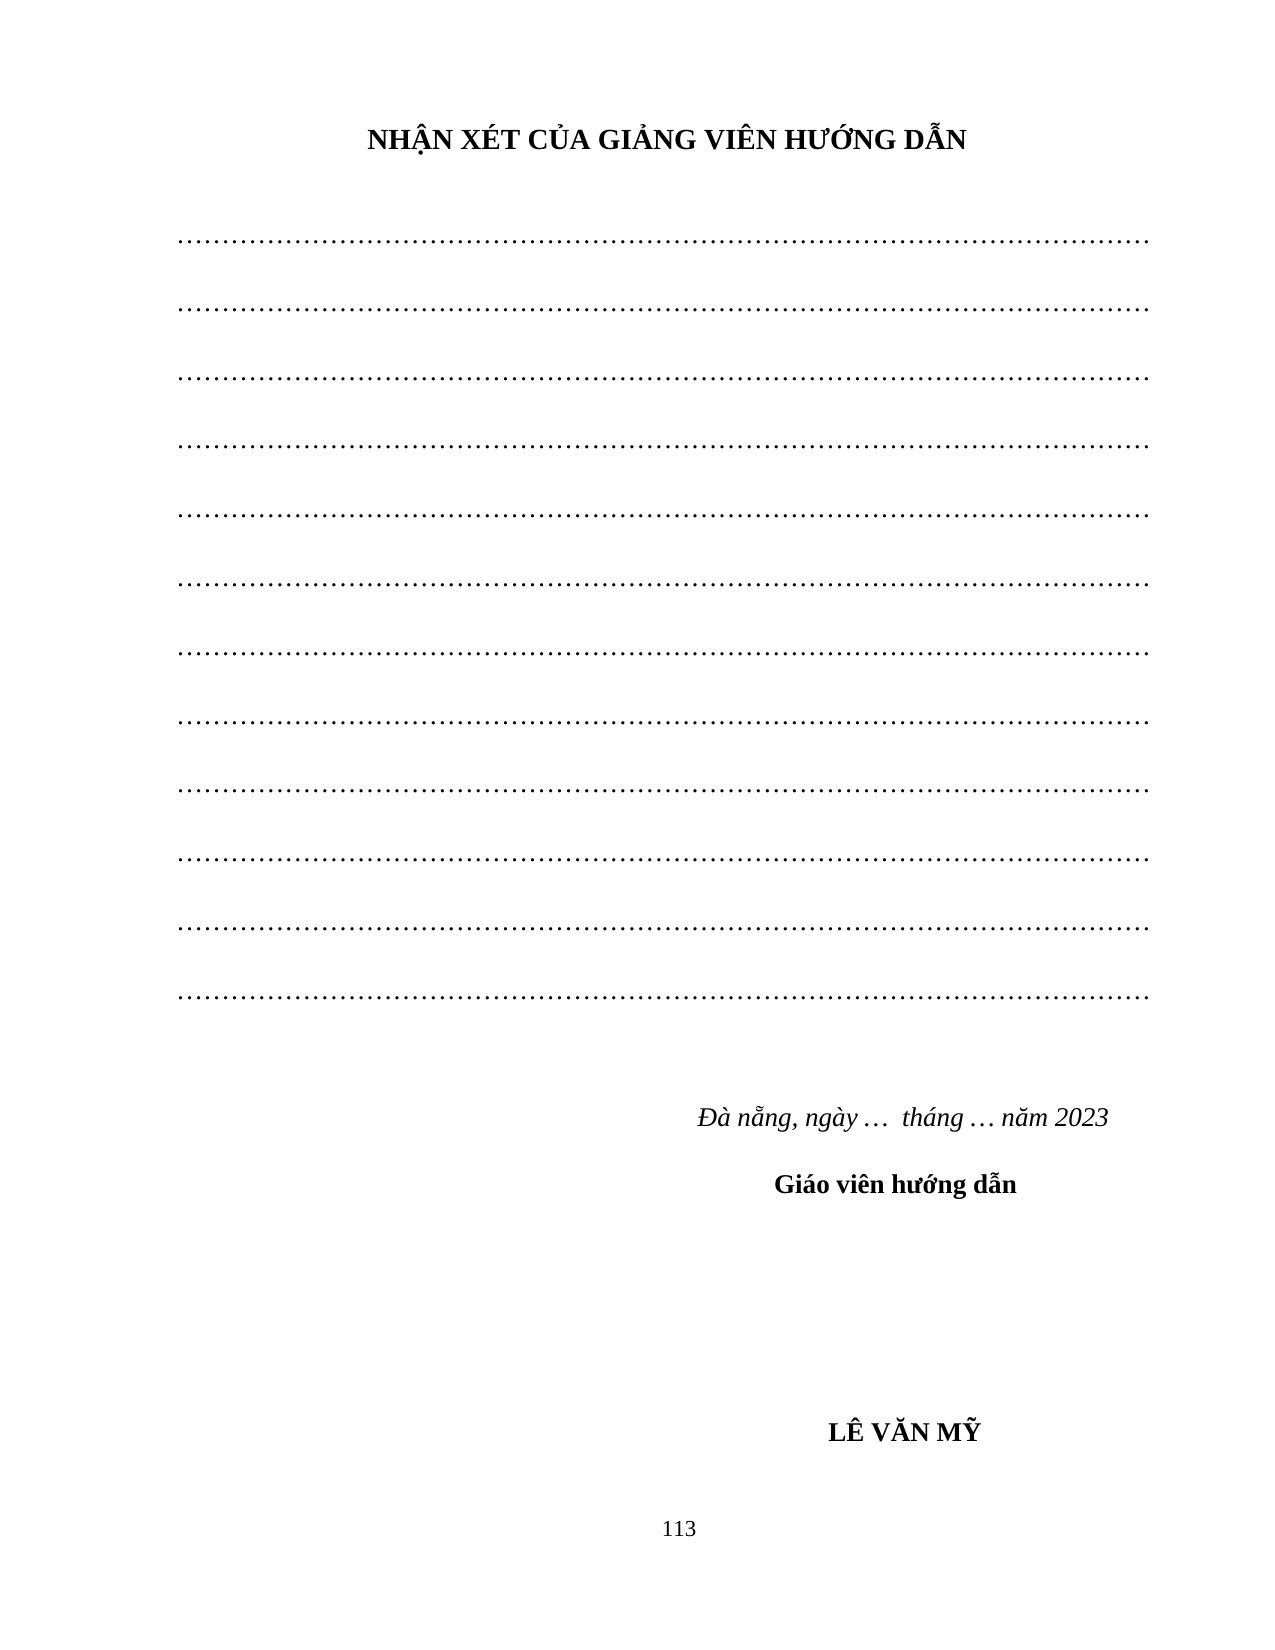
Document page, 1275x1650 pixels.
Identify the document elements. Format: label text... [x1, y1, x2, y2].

text Đà nẵng, ngày … tháng … năm 2023 [176, 1102, 1254, 1133]
text ……………………………………………………………………………………………… [176, 561, 1238, 592]
text ……………………………………………………………………………………………… [176, 355, 1238, 386]
text ……………………………………………………………………………………………… [176, 905, 1238, 936]
subtitle NHẬN XÉT CỦA GIẢNG VIÊN HƯỚNG DẪN [177, 122, 1157, 155]
text ……………………………………………………………………………………………… [176, 424, 1238, 455]
text ……………………………………………………………………………………………… [176, 630, 1238, 661]
text ……………………………………………………………………………………………… [176, 699, 1238, 730]
text ……………………………………………………………………………………………… [176, 836, 1238, 867]
text ……………………………………………………………………………………………… [176, 492, 1238, 524]
text ……………………………………………………………………………………………… [176, 767, 1238, 798]
text ……………………………………………………………………………………………… [176, 286, 1238, 317]
text LÊ VĂN MỸ [176, 1416, 1254, 1447]
text Giáo viên hướng dẫn [176, 1168, 1254, 1199]
text ……………………………………………………………………………………………… [176, 974, 1238, 1005]
text ……………………………………………………………………………………………… [176, 218, 1238, 249]
